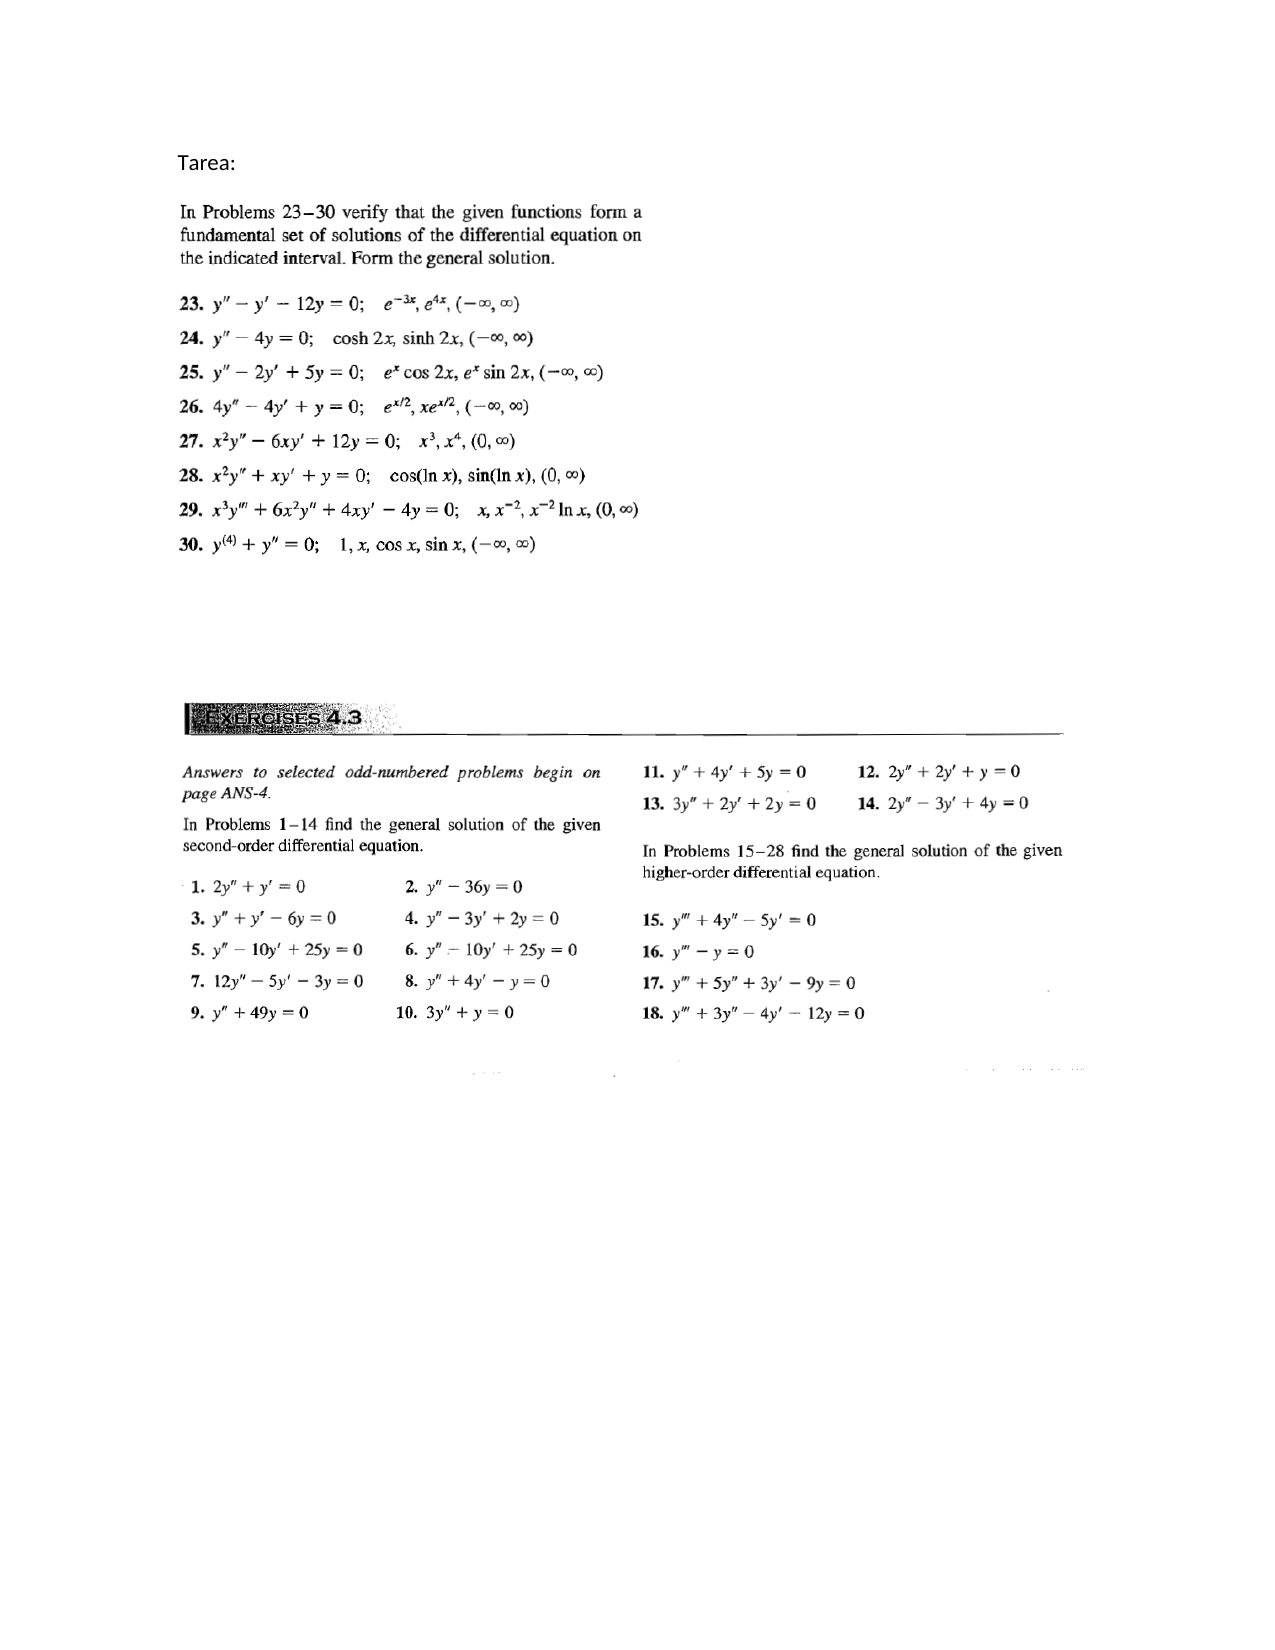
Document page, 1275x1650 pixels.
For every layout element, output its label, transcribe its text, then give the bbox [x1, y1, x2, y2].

picture [177, 194, 666, 572]
picture [177, 684, 1098, 1078]
text Tarea: [177, 148, 1098, 176]
